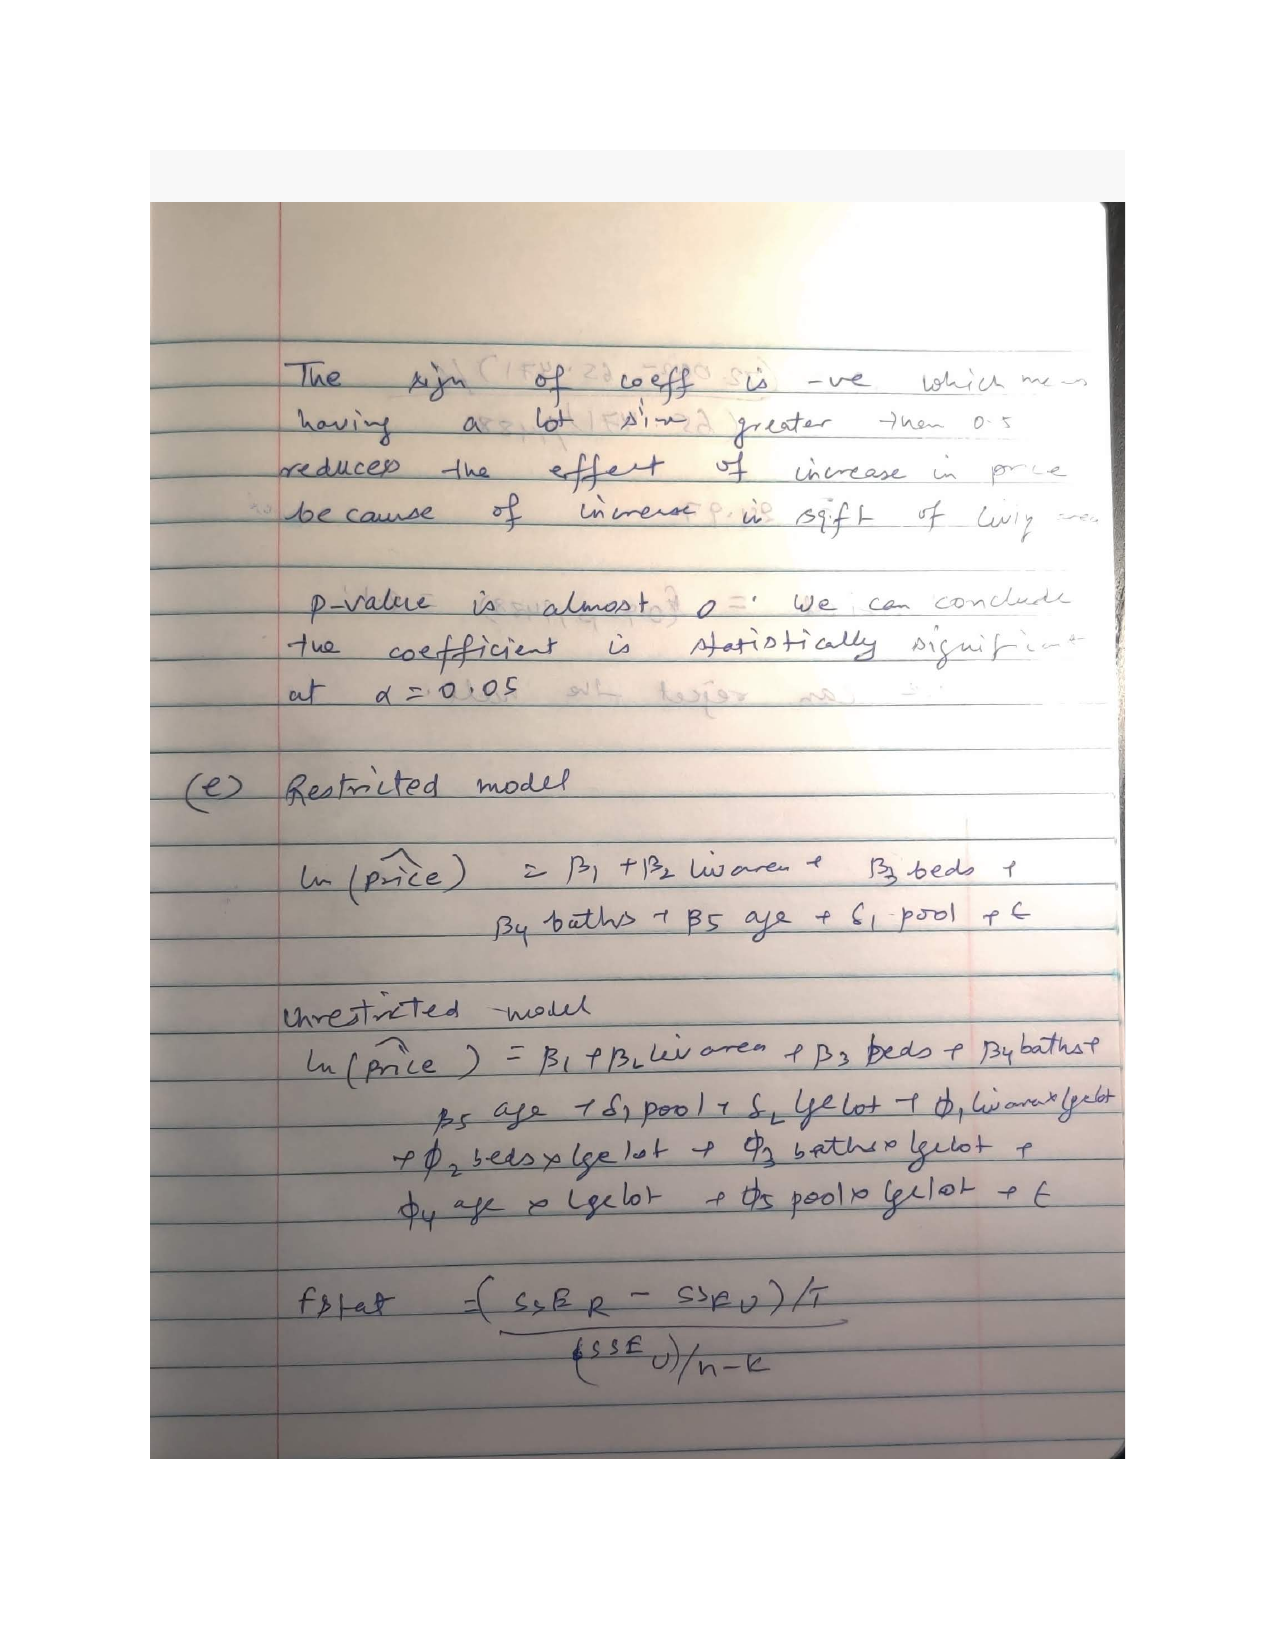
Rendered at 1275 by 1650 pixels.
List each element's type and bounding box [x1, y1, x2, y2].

picture [150, 202, 1125, 1459]
